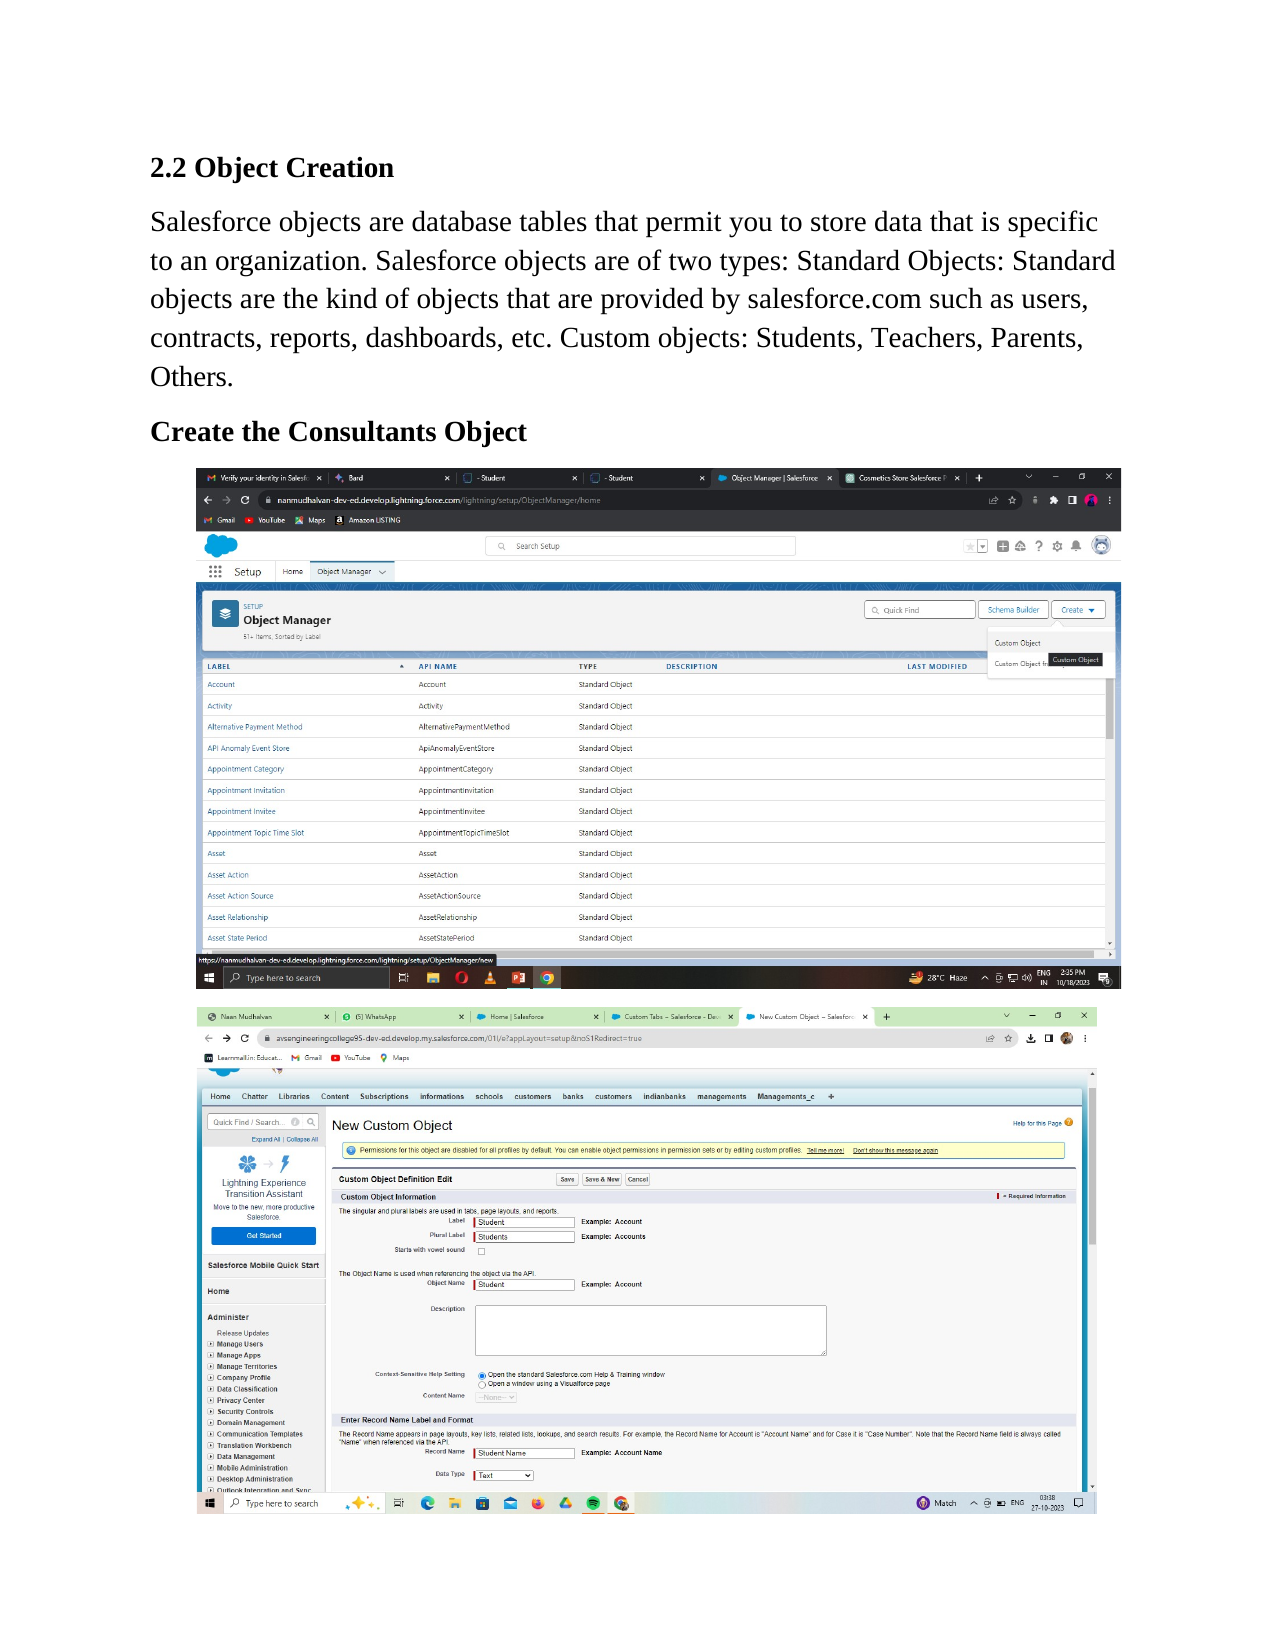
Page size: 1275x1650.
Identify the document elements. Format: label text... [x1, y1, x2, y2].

list Object Creation [150, 150, 1235, 183]
picture [196, 468, 1122, 989]
text Salesforce objects are database tables that permit you to store data that is specific to an organization. Salesforce objects are of two types: Standard Objects: Standard objects are the kind of objects that are provided by salesforce.com such as users, contracts, reports, dashboards, etc. Custom objects: Students, Teachers, Parents, Others. [150, 204, 1116, 392]
text Create the Consultants Object [150, 414, 1235, 448]
picture [196, 1007, 1097, 1514]
